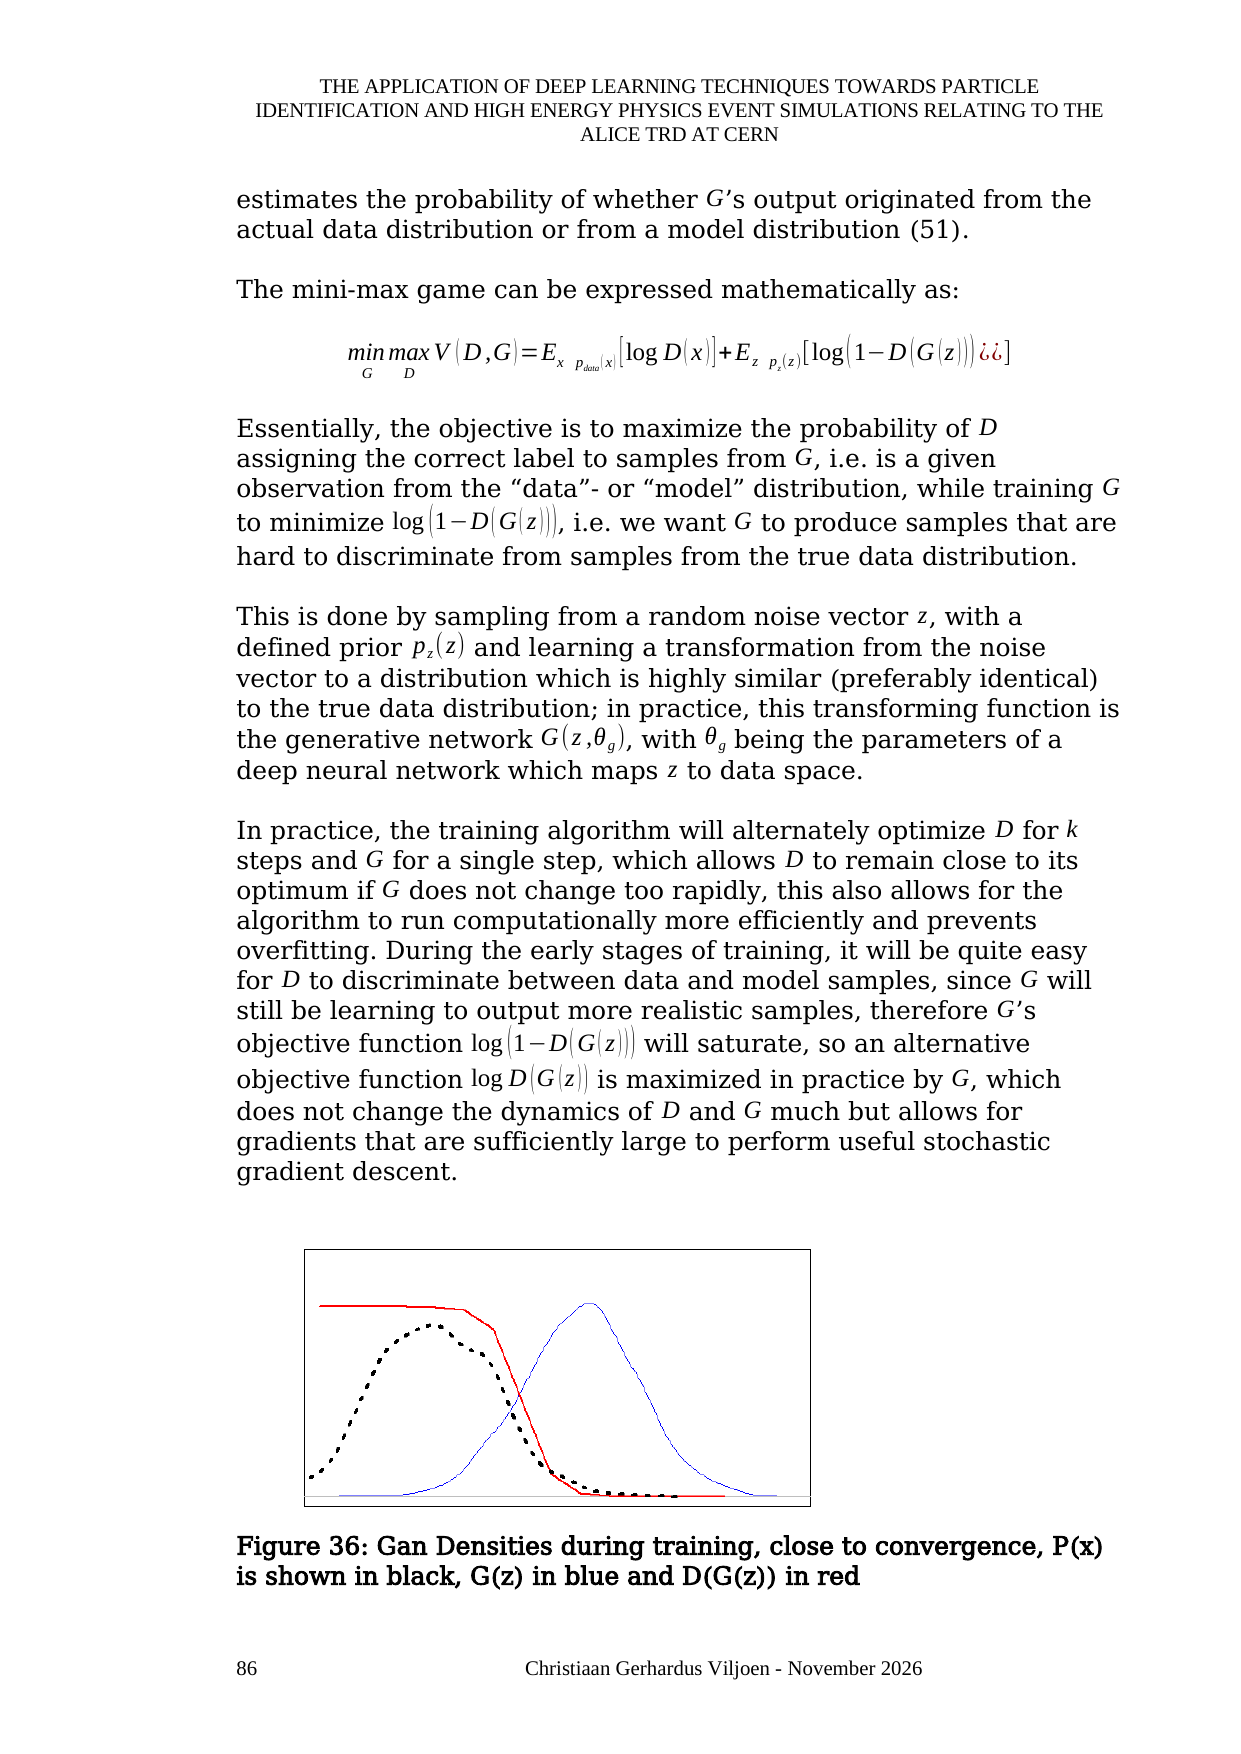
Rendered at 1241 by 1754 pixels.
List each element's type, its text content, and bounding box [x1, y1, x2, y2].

picture [236, 1245, 845, 1530]
text Figure : Gan Densities during training, close to convergence, P(x) is shown in black, G(z) in blue and D(G(z)) in red [236, 1530, 1122, 1590]
text Essentially, the objective is to maximize the probability of assigning the correct label to samples from , i.e. is a given observation from the “data”- or “model” distribution, while training to minimize , i.e. we want to produce samples that are hard to discriminate from samples from the true data distribution. [236, 413, 1122, 570]
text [236, 183, 1122, 243]
text The mini-max game can be expressed mathematically as: [236, 273, 1122, 303]
text In practice, the training algorithm will alternately optimize for steps and for a single step, which allows to remain close to its optimum if does not change too rapidly, this also allows for the algorithm to run computationally more efficiently and prevents overfitting. During the early stages of training, it will be quite easy for to discriminate between data and model samples, since will still be learning to output more realistic samples, therefore ’s objective function will saturate, so an alternative objective function is maximized in practice by , which does not change the dynamics of and much but allows for gradients that are sufficiently large to perform useful stochastic gradient descent. [236, 814, 1122, 1186]
text This is done by sampling from a random noise vector , with a defined prior and learning a transformation from the noise vector to a distribution which is highly similar (preferably identical) to the true data distribution; in practice, this transforming function is the generative network , with being the parameters of a deep neural network which maps to data space. [236, 600, 1122, 784]
